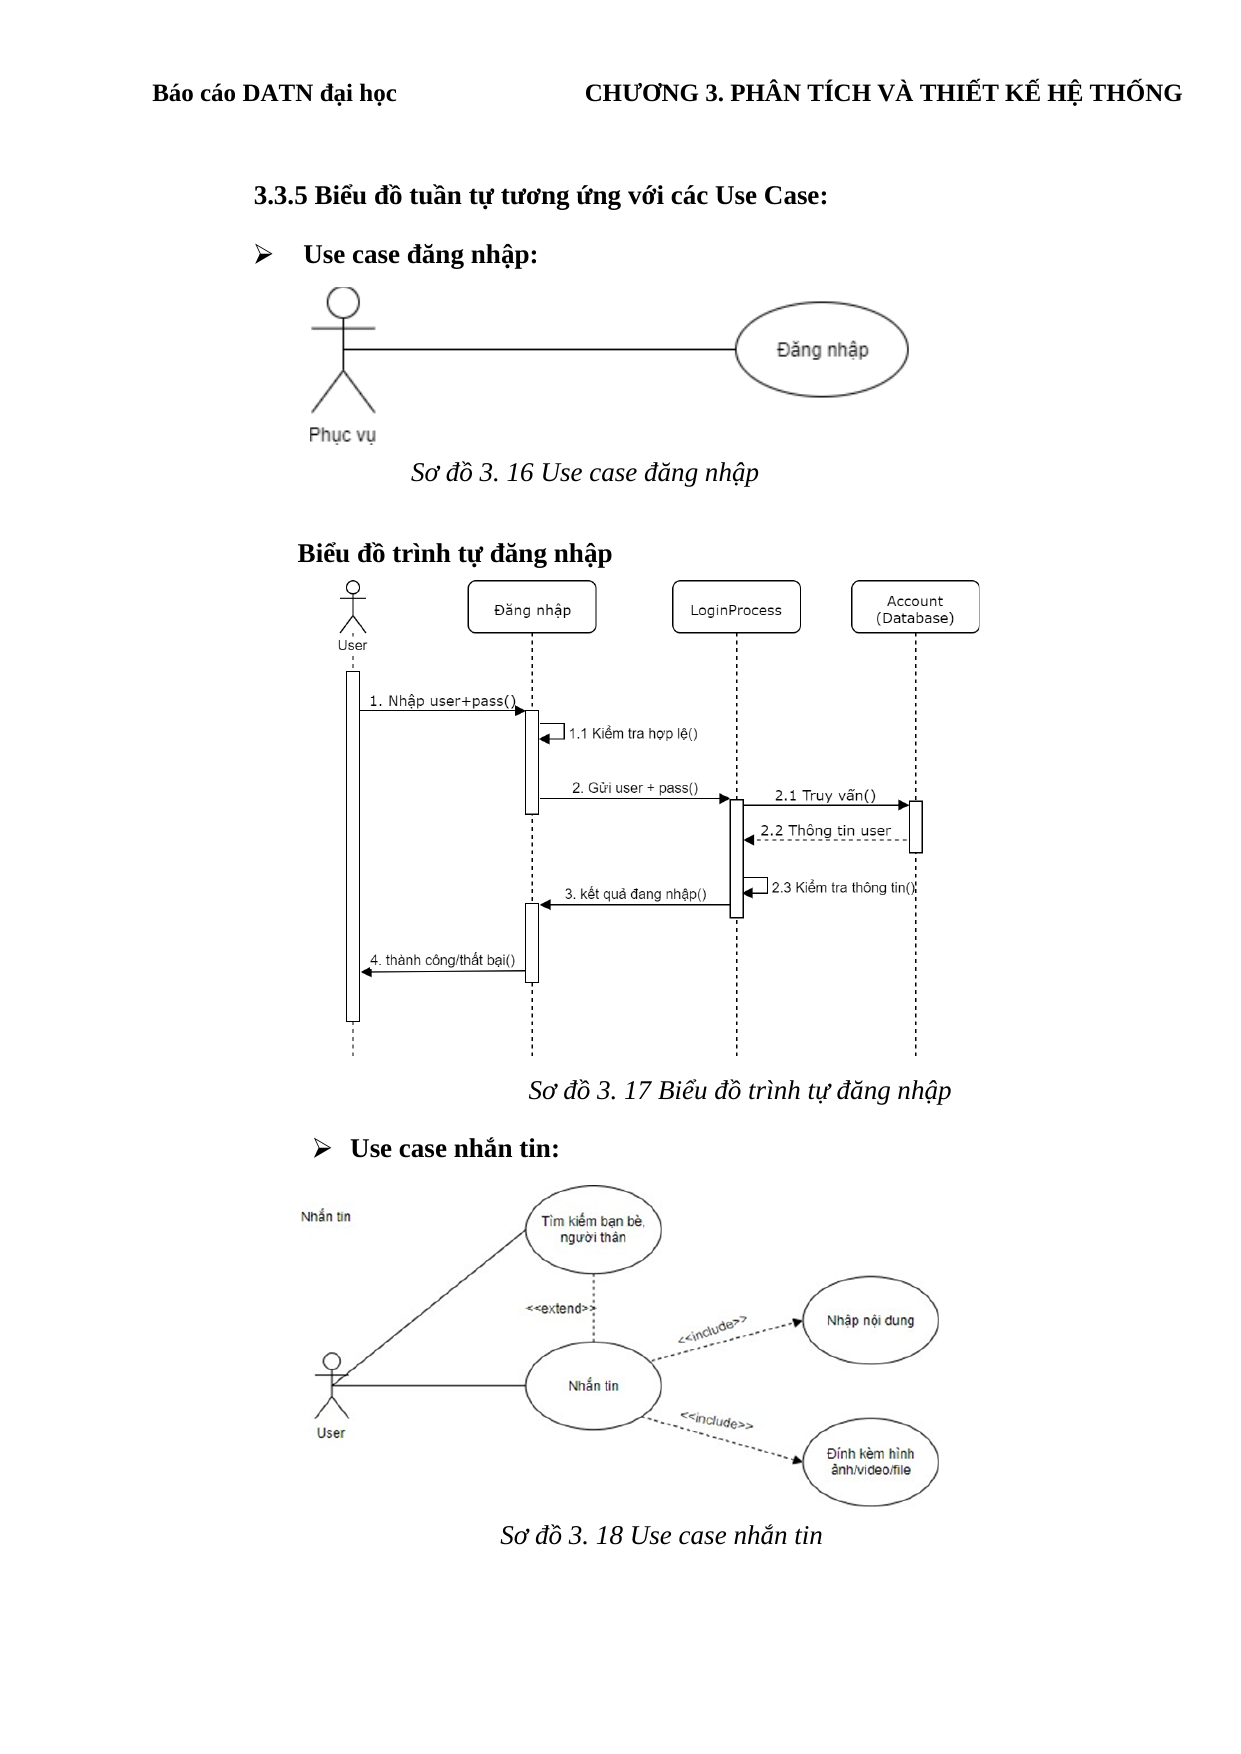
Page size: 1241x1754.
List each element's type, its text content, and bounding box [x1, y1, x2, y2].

list Use case nhắn tin: [312, 1118, 1090, 1173]
picture [338, 580, 980, 1056]
text Sơ đồ 3. 18 Use case nhắn tin [303, 1519, 1023, 1550]
picture [301, 1185, 939, 1507]
text Biểu đồ trình tự đăng nhập [297, 537, 1090, 568]
picture [310, 287, 909, 445]
text Sơ đồ 3. 17 Biểu đồ trình tự đăng nhập [528, 586, 1090, 1105]
subtitle 3.3.5 Biểu đồ tuần tự tương ứng với các Use Case: [253, 179, 1090, 210]
list Use case đăng nhập: [150, 223, 1090, 278]
